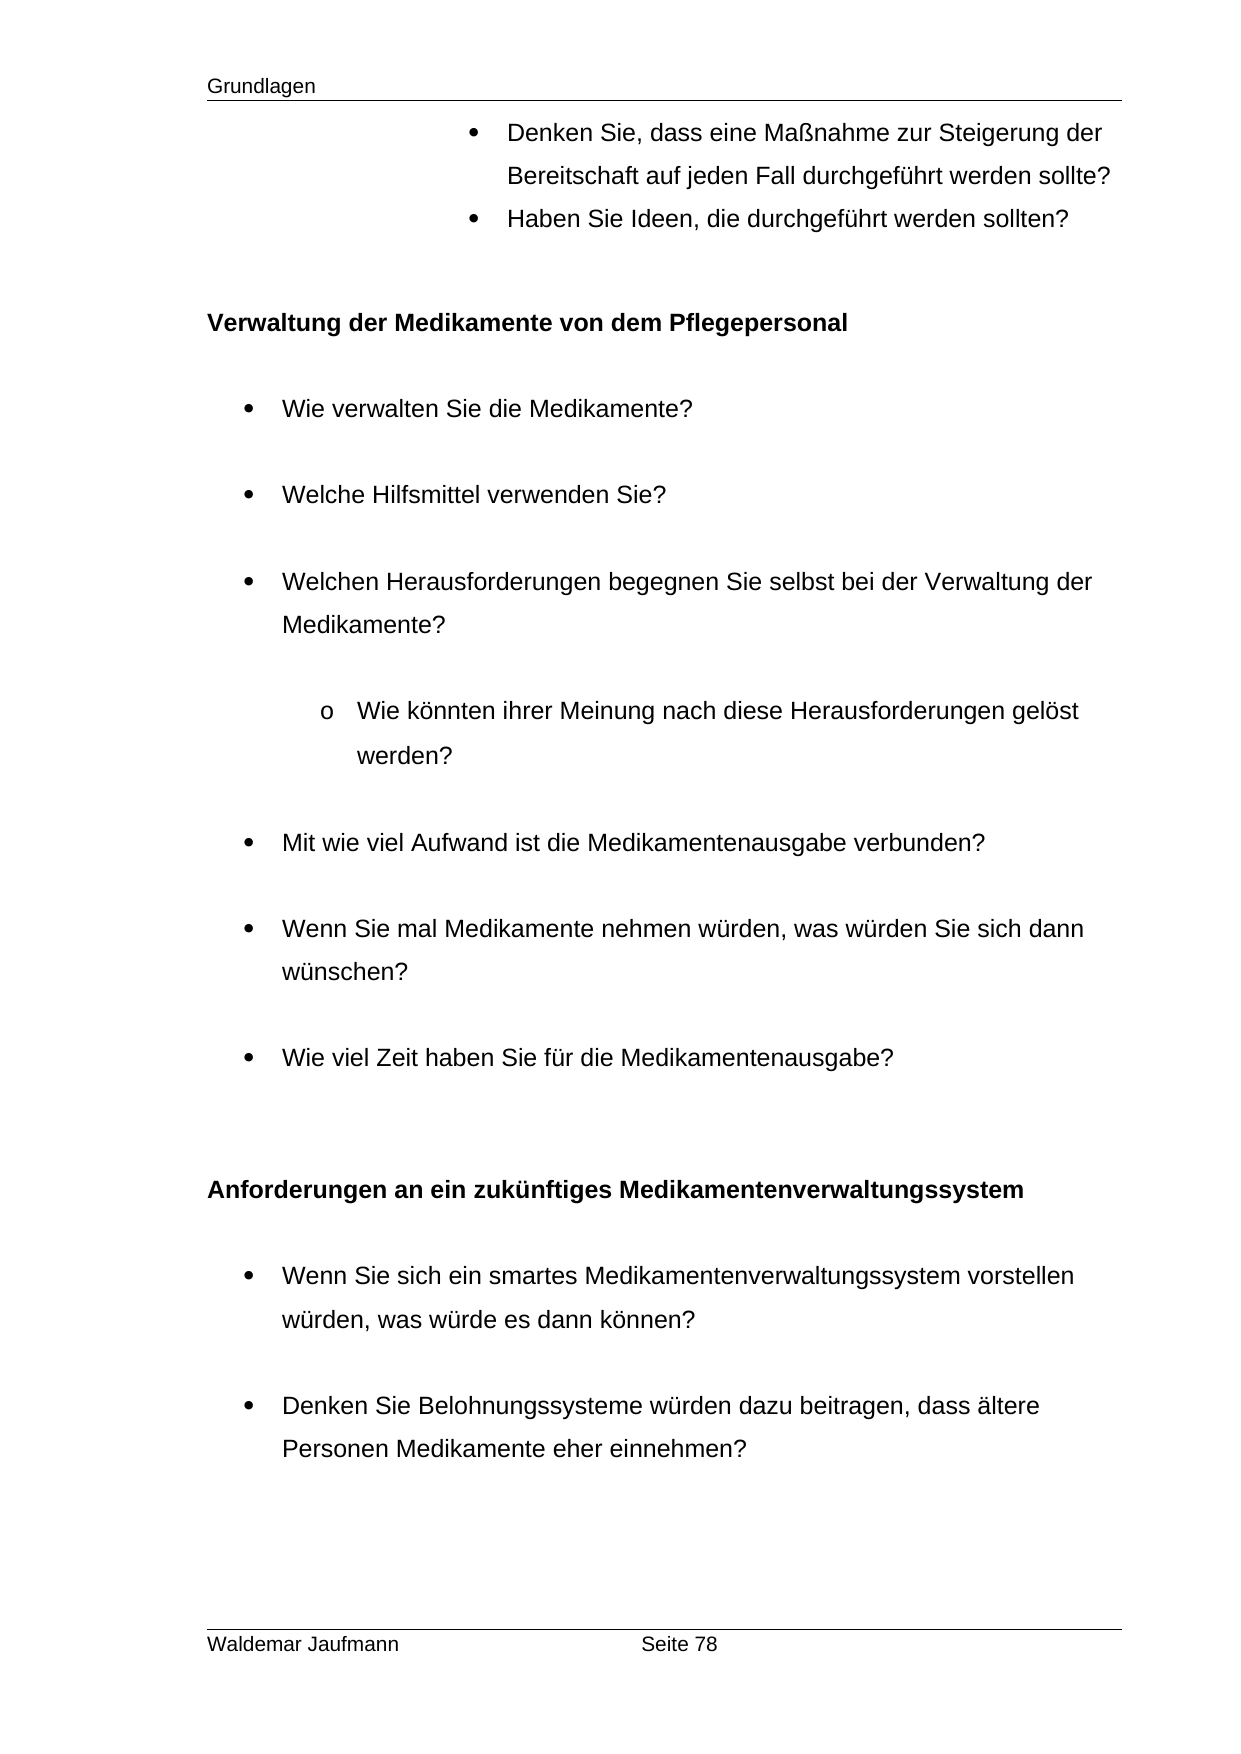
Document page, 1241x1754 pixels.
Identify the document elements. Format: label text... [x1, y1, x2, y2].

list Wenn Sie sich ein smartes Medikamentenverwaltungssystem vorstellen würden, was würde es dann können? [244, 1261, 1122, 1333]
text Anforderungen an ein zukünftiges Medikamentenverwaltungssystem [207, 1175, 1122, 1204]
list Wie verwalten Sie die Medikamente? [244, 394, 1122, 423]
list Wie viel Zeit haben Sie für die Medikamentenausgabe? [244, 1043, 1122, 1072]
list Welchen Herausforderungen begegnen Sie selbst bei der Verwaltung der Medikamente? [244, 566, 1122, 638]
list Wenn Sie mal Medikamente nehmen würden, was würden Sie sich dann wünschen? [244, 914, 1122, 986]
list Haben Sie Ideen, die durchgeführt werden sollten? [469, 204, 1122, 233]
list Denken Sie, dass eine Maßnahme zur Steigerung der Bereitschaft auf jeden Fall durchgeführt werden sollte? [469, 118, 1122, 190]
list Mit wie viel Aufwand ist die Medikamentenausgabe verbunden? [244, 827, 1122, 856]
text Verwaltung der Medikamente von dem Pflegepersonal [207, 307, 1122, 336]
list Wie könnten ihrer Meinung nach diese Herausforderungen gelöst werden? [319, 696, 1122, 770]
list Welche Hilfsmittel verwenden Sie? [244, 480, 1122, 509]
list Denken Sie Belohnungssysteme würden dazu beitragen, dass ältere Personen Medikamente eher einnehmen? [244, 1391, 1122, 1463]
